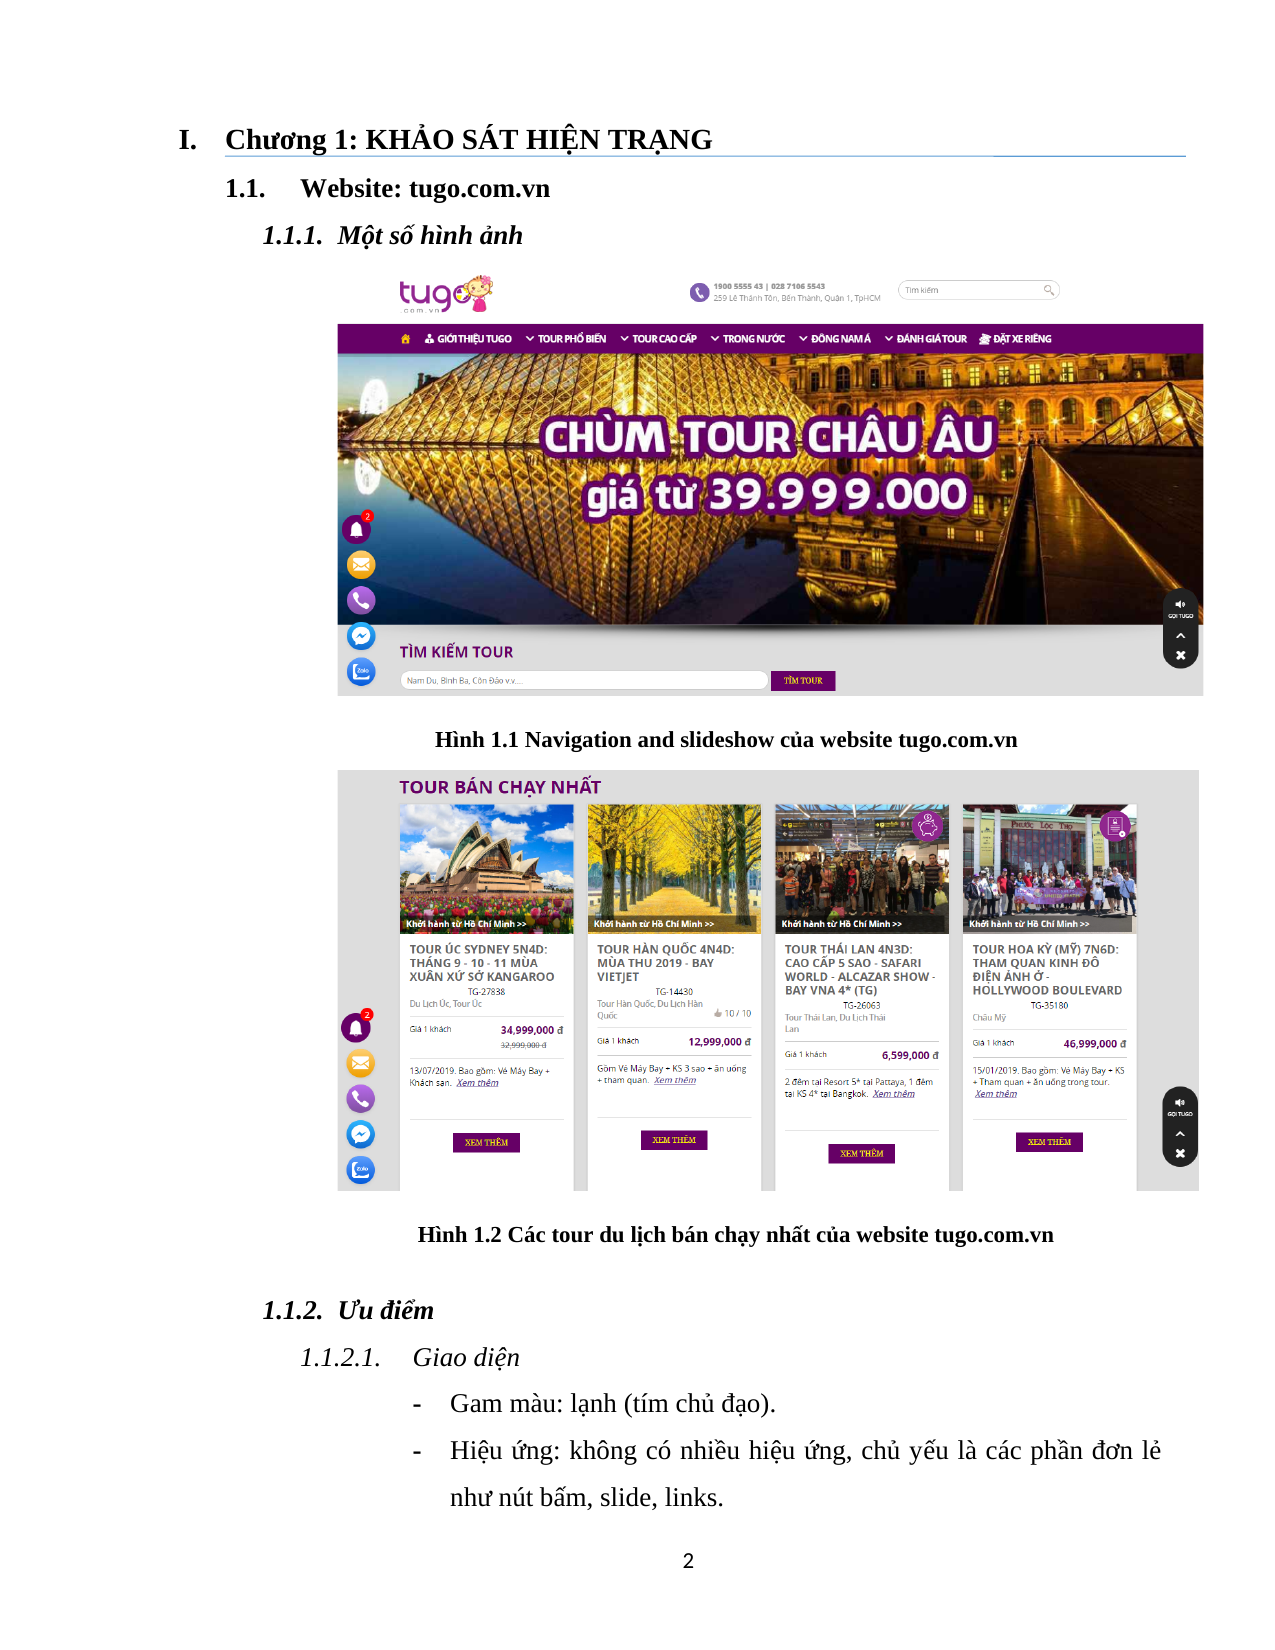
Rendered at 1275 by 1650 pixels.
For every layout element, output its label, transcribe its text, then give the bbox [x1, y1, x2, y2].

list Giao diện [300, 1341, 1162, 1372]
list Chương 1: KHẢO SÁT HIỆN TRẠNG [197, 122, 1162, 155]
picture [337, 265, 1204, 696]
picture [337, 770, 1199, 1191]
list Website: tugo.com.vn [225, 172, 1162, 203]
list Gam màu: lạnh (tím chủ đạo). [412, 1387, 1162, 1418]
subtitle Hình 1.1 Navigation and slideshow của website tugo.com.vn [291, 726, 1162, 752]
list Ưu điểm [262, 1294, 1162, 1325]
subtitle Hình 1.2 Các tour du lịch bán chạy nhất của website tugo.com.vn [309, 1221, 1162, 1247]
list Một số hình ảnh [262, 219, 1162, 250]
list Hiệu ứng: không có nhiều hiệu ứng, chủ yếu là các phần đơn lẻ như nút bấm, slide, links. [412, 1434, 1162, 1512]
